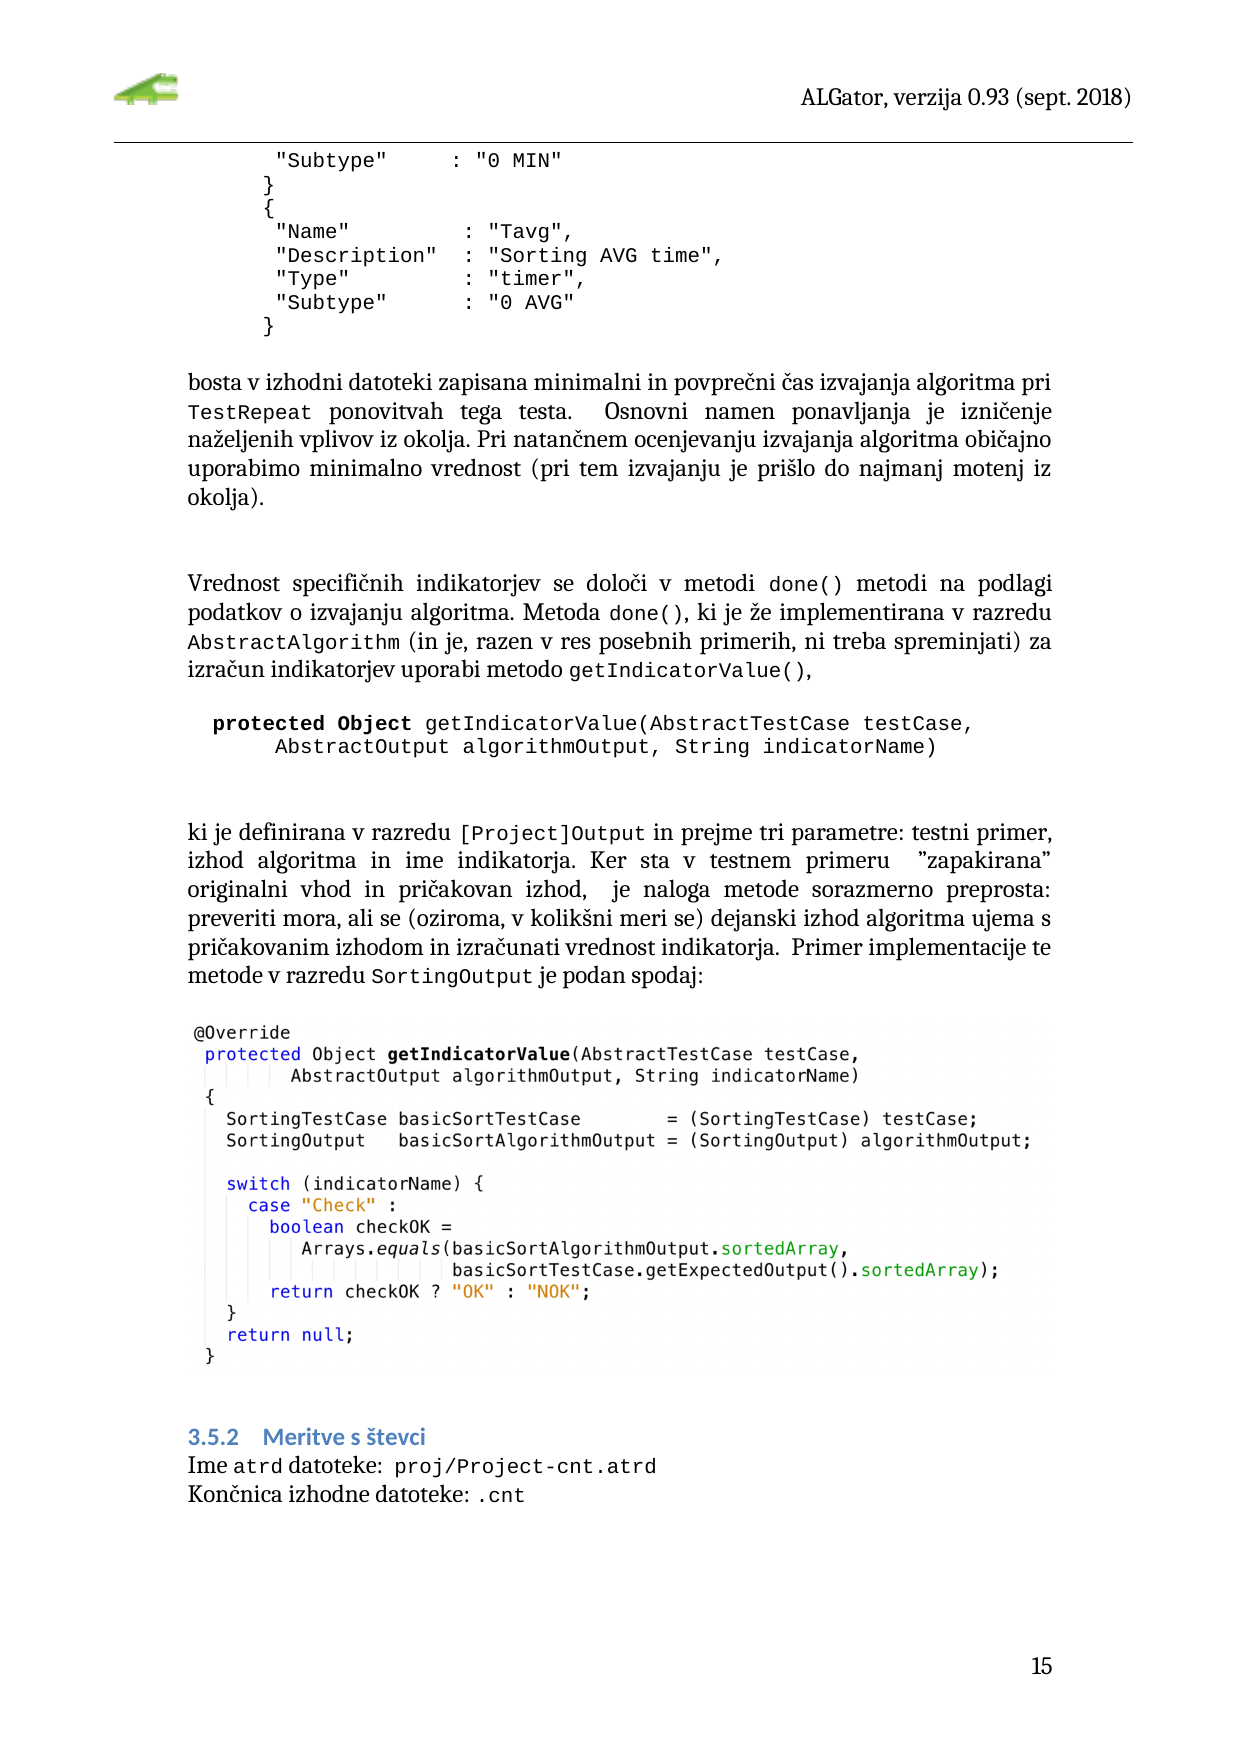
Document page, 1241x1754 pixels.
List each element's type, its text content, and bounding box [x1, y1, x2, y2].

text ki je definirana v razredu [Project]Output in prejme tri parametre: testni primer, izhod algoritma in ime indikatorja. Ker sta v testnem primeru ”zapakirana” originalni vhod in pričakovan izhod, je naloga metode sorazmerno preprosta: preveriti mora, ali se (oziroma, v kolikšni meri se) dejanski izhod algoritma ujema s pričakovanim izhodom in izračunati vrednost indikatorja. Primer implementacije te metode v razredu SortingOutput je podan spodaj: [187, 818, 1053, 990]
text "Type" : "timer", [187, 268, 1053, 292]
text "Subtype" : "0 MIN" [187, 150, 1053, 174]
text } [187, 174, 1053, 197]
text { [187, 197, 1053, 221]
subtitle Meritve s števci [187, 1421, 1053, 1451]
text protected Object getIndicatorValue(AbstractTestCase testCase, [187, 713, 1053, 737]
text Končnica izhodne datoteke: .cnt [187, 1480, 1053, 1509]
picture [187, 1018, 1053, 1372]
text "Description" : "Sorting AVG time", [187, 244, 1053, 268]
text AbstractOutput algorithmOutput, String indicatorName) [187, 737, 1053, 760]
text Vrednost specifičnih indikatorjev se določi v metodi done() metodi na podlagi podatkov o izvajanju algoritma. Metoda done(), ki je že implementirana v razredu AbstractAlgorithm (in je, razen v res posebnih primerih, ni treba spreminjati) za izračun indikatorjev uporabi metodo getIndicatorValue(), [187, 569, 1053, 684]
text "Subtype" : "0 AVG" [187, 292, 1053, 316]
text "Name" : "Tavg", [187, 221, 1053, 244]
text } [187, 316, 1053, 339]
text bosta v izhodni datoteki zapisana minimalni in povprečni čas izvajanja algoritma pri TestRepeat ponovitvah tega testa. Osnovni namen ponavljanja je izničenje naželjenih vplivov iz okolja. Pri natančnem ocenjevanju izvajanja algoritma običajno uporabimo minimalno vrednost (pri tem izvajanju je prišlo do najmanj motenj iz okolja). [187, 368, 1053, 512]
text Ime atrd datoteke: proj/Project-cnt.atrd [187, 1451, 1053, 1480]
picture [113, 73, 179, 105]
